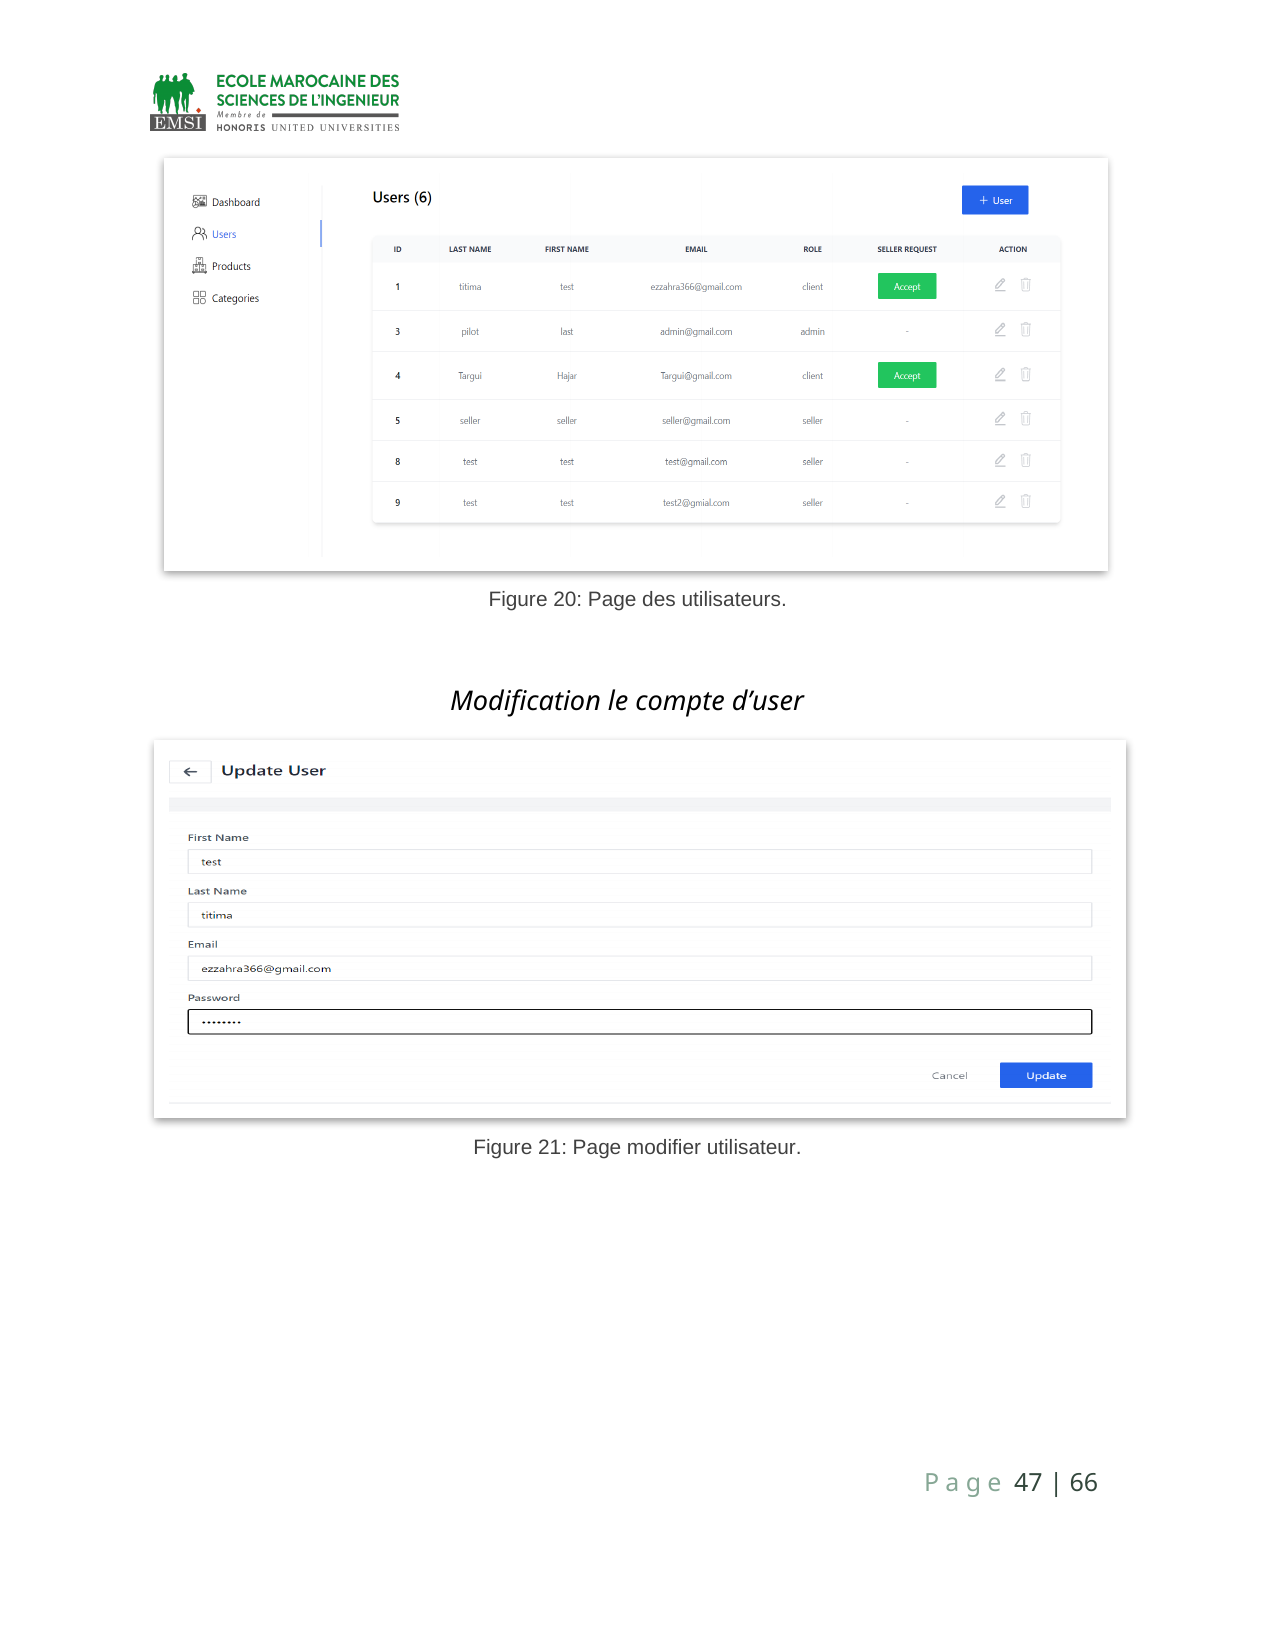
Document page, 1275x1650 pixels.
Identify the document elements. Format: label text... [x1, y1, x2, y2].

text Figure 21: Page modifier utilisateur. [150, 1134, 1125, 1158]
picture [150, 73, 399, 131]
picture [169, 755, 1111, 1104]
subtitle Modification le compte d’user [375, 681, 1125, 718]
picture [178, 173, 1093, 557]
text Figure 20: Page des utilisateurs. [150, 586, 1125, 610]
